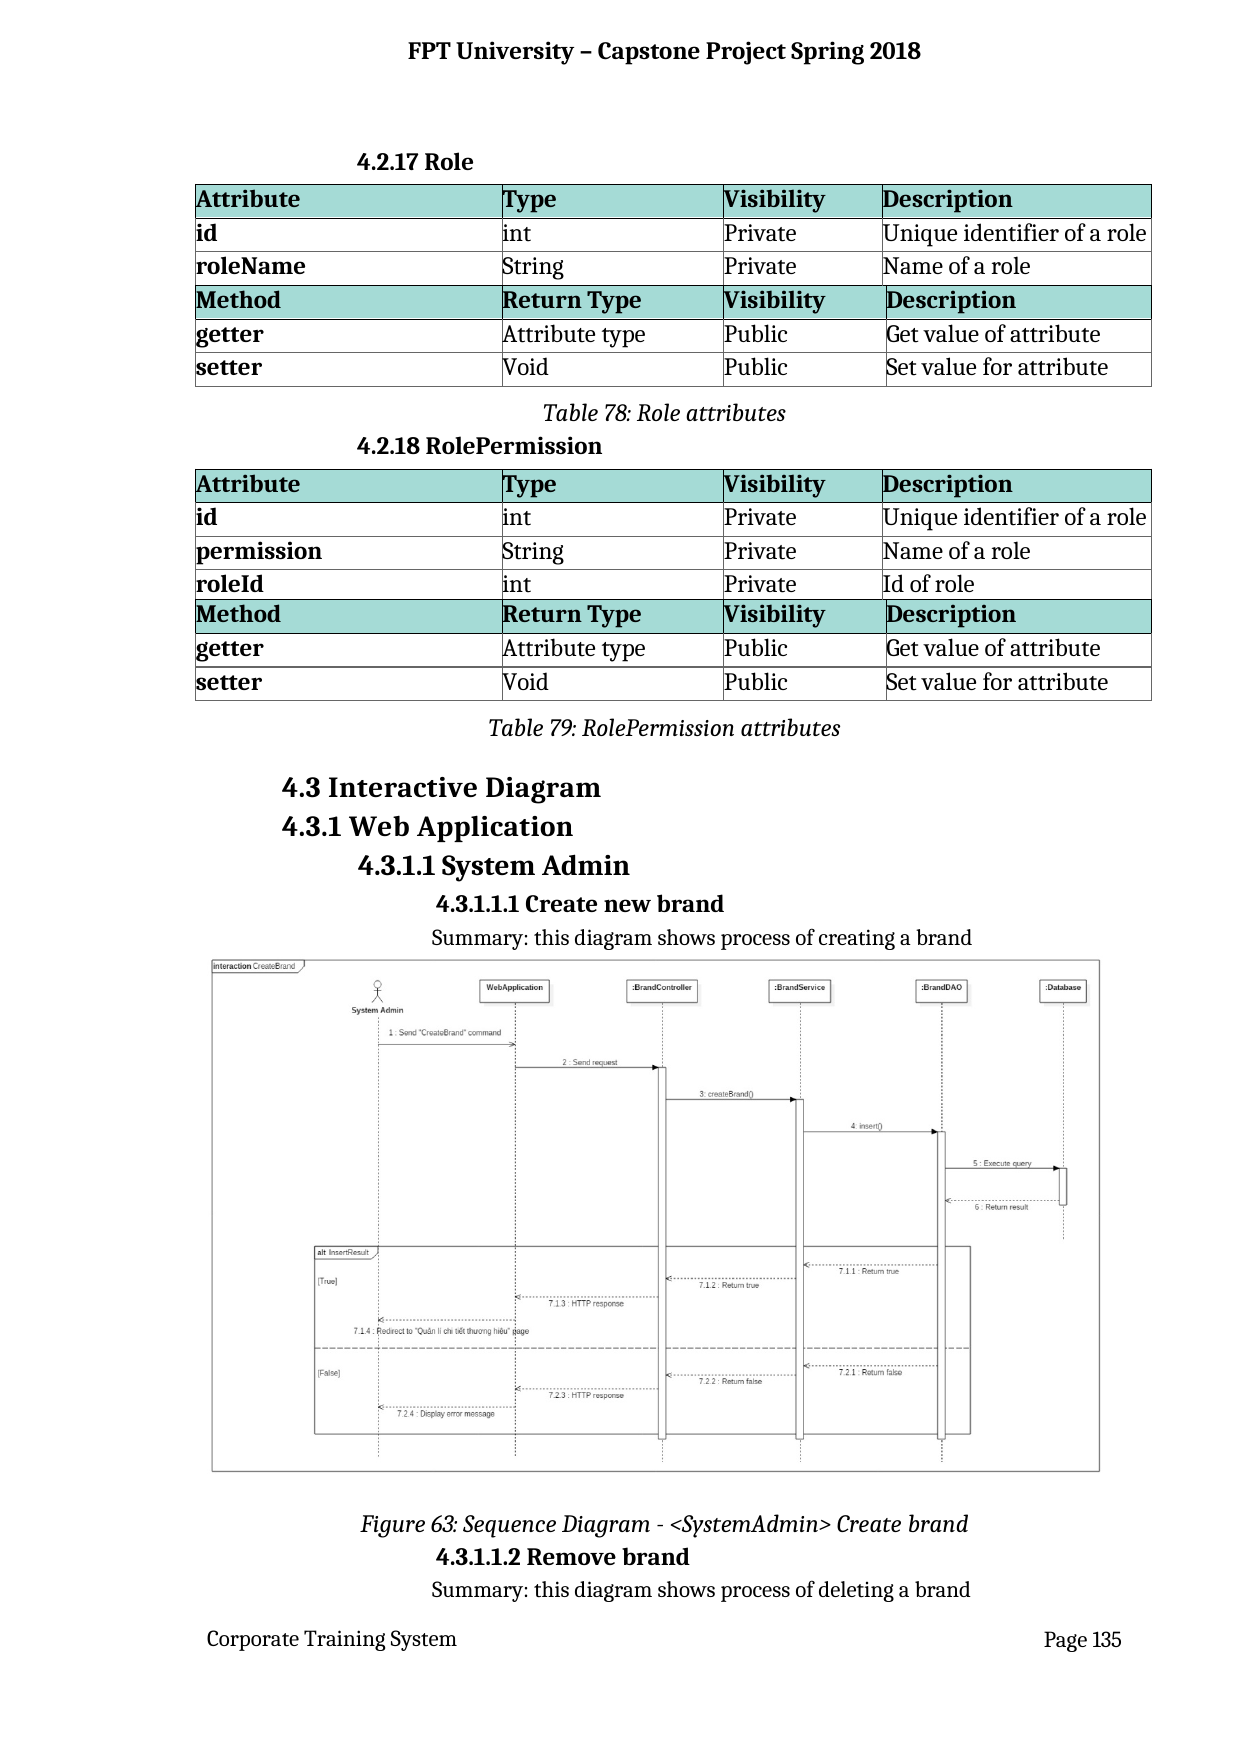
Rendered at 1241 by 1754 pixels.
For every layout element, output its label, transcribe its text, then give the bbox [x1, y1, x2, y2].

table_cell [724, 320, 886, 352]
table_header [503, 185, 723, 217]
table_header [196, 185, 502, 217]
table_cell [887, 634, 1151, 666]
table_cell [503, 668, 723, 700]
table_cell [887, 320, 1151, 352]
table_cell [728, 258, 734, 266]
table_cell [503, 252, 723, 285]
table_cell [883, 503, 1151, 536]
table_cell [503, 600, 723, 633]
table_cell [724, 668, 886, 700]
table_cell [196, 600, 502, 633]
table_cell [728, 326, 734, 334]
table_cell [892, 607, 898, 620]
picture [206, 954, 1122, 1494]
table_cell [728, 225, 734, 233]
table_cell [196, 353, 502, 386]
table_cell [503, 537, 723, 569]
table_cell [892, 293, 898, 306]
text 4.3 Interactive Diagram [282, 772, 1122, 805]
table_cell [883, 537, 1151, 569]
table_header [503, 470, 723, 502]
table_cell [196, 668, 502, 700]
list Table : Role attributes [207, 399, 1122, 428]
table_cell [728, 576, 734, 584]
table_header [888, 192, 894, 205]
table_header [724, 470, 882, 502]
text Summary: this diagram shows process of creating a brand [432, 924, 1122, 951]
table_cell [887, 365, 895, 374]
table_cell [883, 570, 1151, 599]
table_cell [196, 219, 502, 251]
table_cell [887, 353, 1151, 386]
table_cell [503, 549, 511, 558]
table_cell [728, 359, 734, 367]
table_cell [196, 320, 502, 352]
text Summary: this diagram shows process of deleting a brand [432, 1577, 1122, 1604]
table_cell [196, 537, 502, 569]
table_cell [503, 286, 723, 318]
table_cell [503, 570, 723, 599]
subtitle 4.3.1.1.1 Create new brand [436, 890, 1124, 919]
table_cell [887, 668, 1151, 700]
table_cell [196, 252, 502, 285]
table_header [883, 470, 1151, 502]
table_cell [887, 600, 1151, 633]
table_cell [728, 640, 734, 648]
text 4.3.1 Web Application [282, 810, 1122, 844]
list Table : RolePermission attributes [207, 714, 1122, 742]
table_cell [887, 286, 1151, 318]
subtitle 4.3.1.1 System Admin [357, 849, 1124, 882]
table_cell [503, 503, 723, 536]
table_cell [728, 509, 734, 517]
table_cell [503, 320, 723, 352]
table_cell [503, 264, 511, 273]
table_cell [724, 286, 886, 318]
subtitle 4.2.17 Role [357, 148, 1124, 176]
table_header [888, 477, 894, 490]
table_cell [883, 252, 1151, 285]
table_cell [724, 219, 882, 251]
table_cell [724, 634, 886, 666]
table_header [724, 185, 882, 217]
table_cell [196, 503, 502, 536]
subtitle 4.2.18 RolePermission [357, 432, 1124, 461]
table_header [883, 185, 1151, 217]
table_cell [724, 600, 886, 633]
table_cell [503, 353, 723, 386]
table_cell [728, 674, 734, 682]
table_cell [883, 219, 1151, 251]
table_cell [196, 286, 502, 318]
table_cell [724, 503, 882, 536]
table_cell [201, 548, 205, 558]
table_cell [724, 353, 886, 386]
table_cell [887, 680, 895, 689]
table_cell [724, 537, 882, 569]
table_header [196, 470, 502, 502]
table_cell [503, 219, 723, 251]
text Figure 63: Sequence Diagram - <SystemAdmin> Create brand [207, 1510, 1122, 1539]
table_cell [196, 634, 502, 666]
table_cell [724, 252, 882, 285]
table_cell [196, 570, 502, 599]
subtitle 4.3.1.1.2 Remove brand [436, 1543, 1124, 1572]
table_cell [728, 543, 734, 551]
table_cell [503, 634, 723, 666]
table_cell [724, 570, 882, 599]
